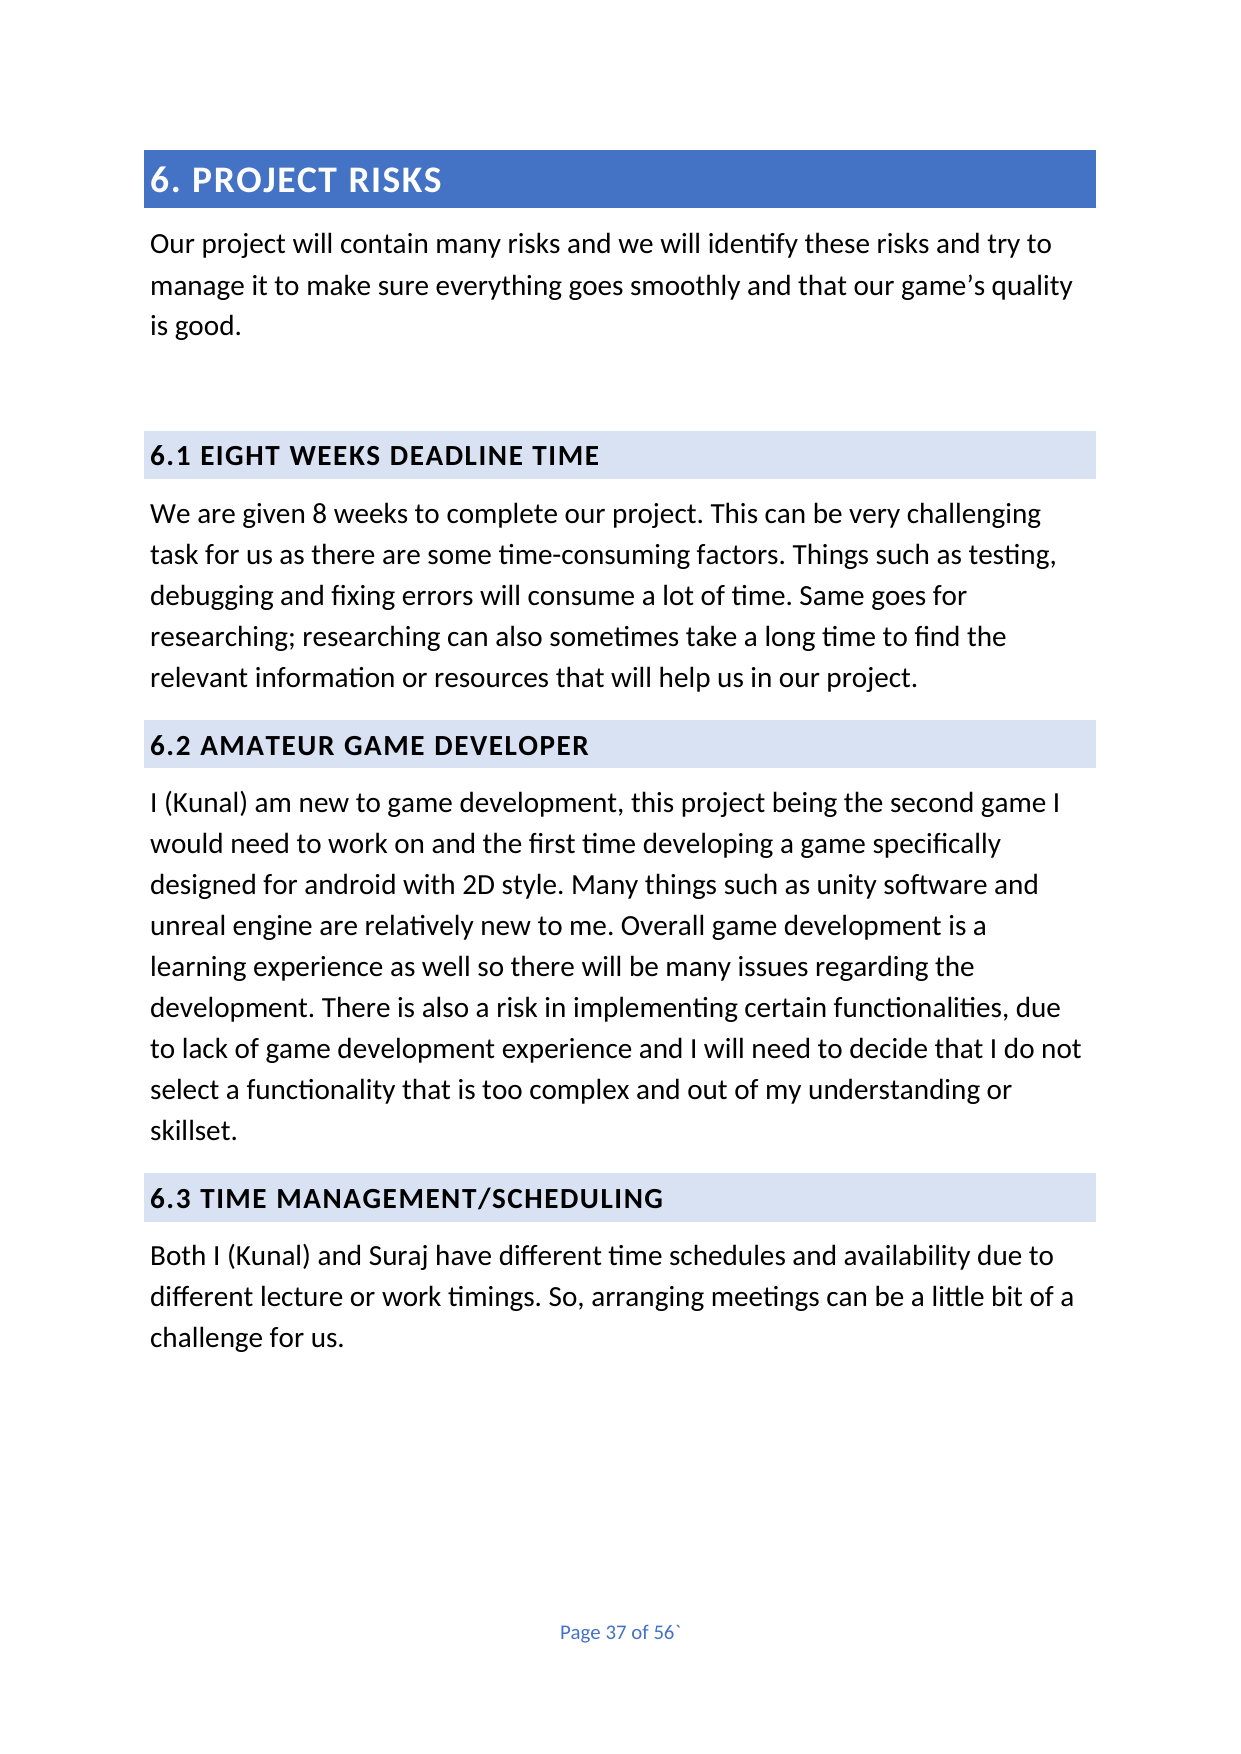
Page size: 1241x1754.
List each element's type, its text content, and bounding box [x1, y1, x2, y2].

subtitle 6. Project Risks [150, 156, 1090, 202]
subtitle 6.3 Time Management/Scheduling [150, 1180, 1090, 1215]
subtitle 6.2 Amateur Game developer [150, 727, 1090, 762]
text I (Kunal) am new to game development, this project being the second game I would need to work on and the first time developing a game specifically designed for android with 2D style. Many things such as unity software and unreal engine are relatively new to me. Overall game development is a learning experience as well so there will be many issues regarding the development. There is also a risk in implementing certain functionalities, due to lack of game development experience and I will need to decide that I do not select a functionality that is too complex and out of my understanding or skillset. [150, 784, 1090, 1147]
text Our project will contain many risks and we will identify these risks and try to manage it to make sure everything goes smoothly and that our game’s quality is good. [150, 226, 1090, 343]
subtitle 6.1 Eight Weeks Deadline Time [150, 437, 1090, 473]
text We are given 8 weeks to complete our project. This can be very challenging task for us as there are some time-consuming factors. Things such as testing, debugging and fixing errors will consume a lot of time. Same goes for researching; researching can also sometimes take a long time to find the relevant information or resources that will help us in our project. [150, 495, 1090, 694]
text Both I (Kunal) and Suraj have different time schedules and availability due to different lecture or work timings. So, arranging meetings can be a little bit of a challenge for us. [150, 1237, 1090, 1355]
